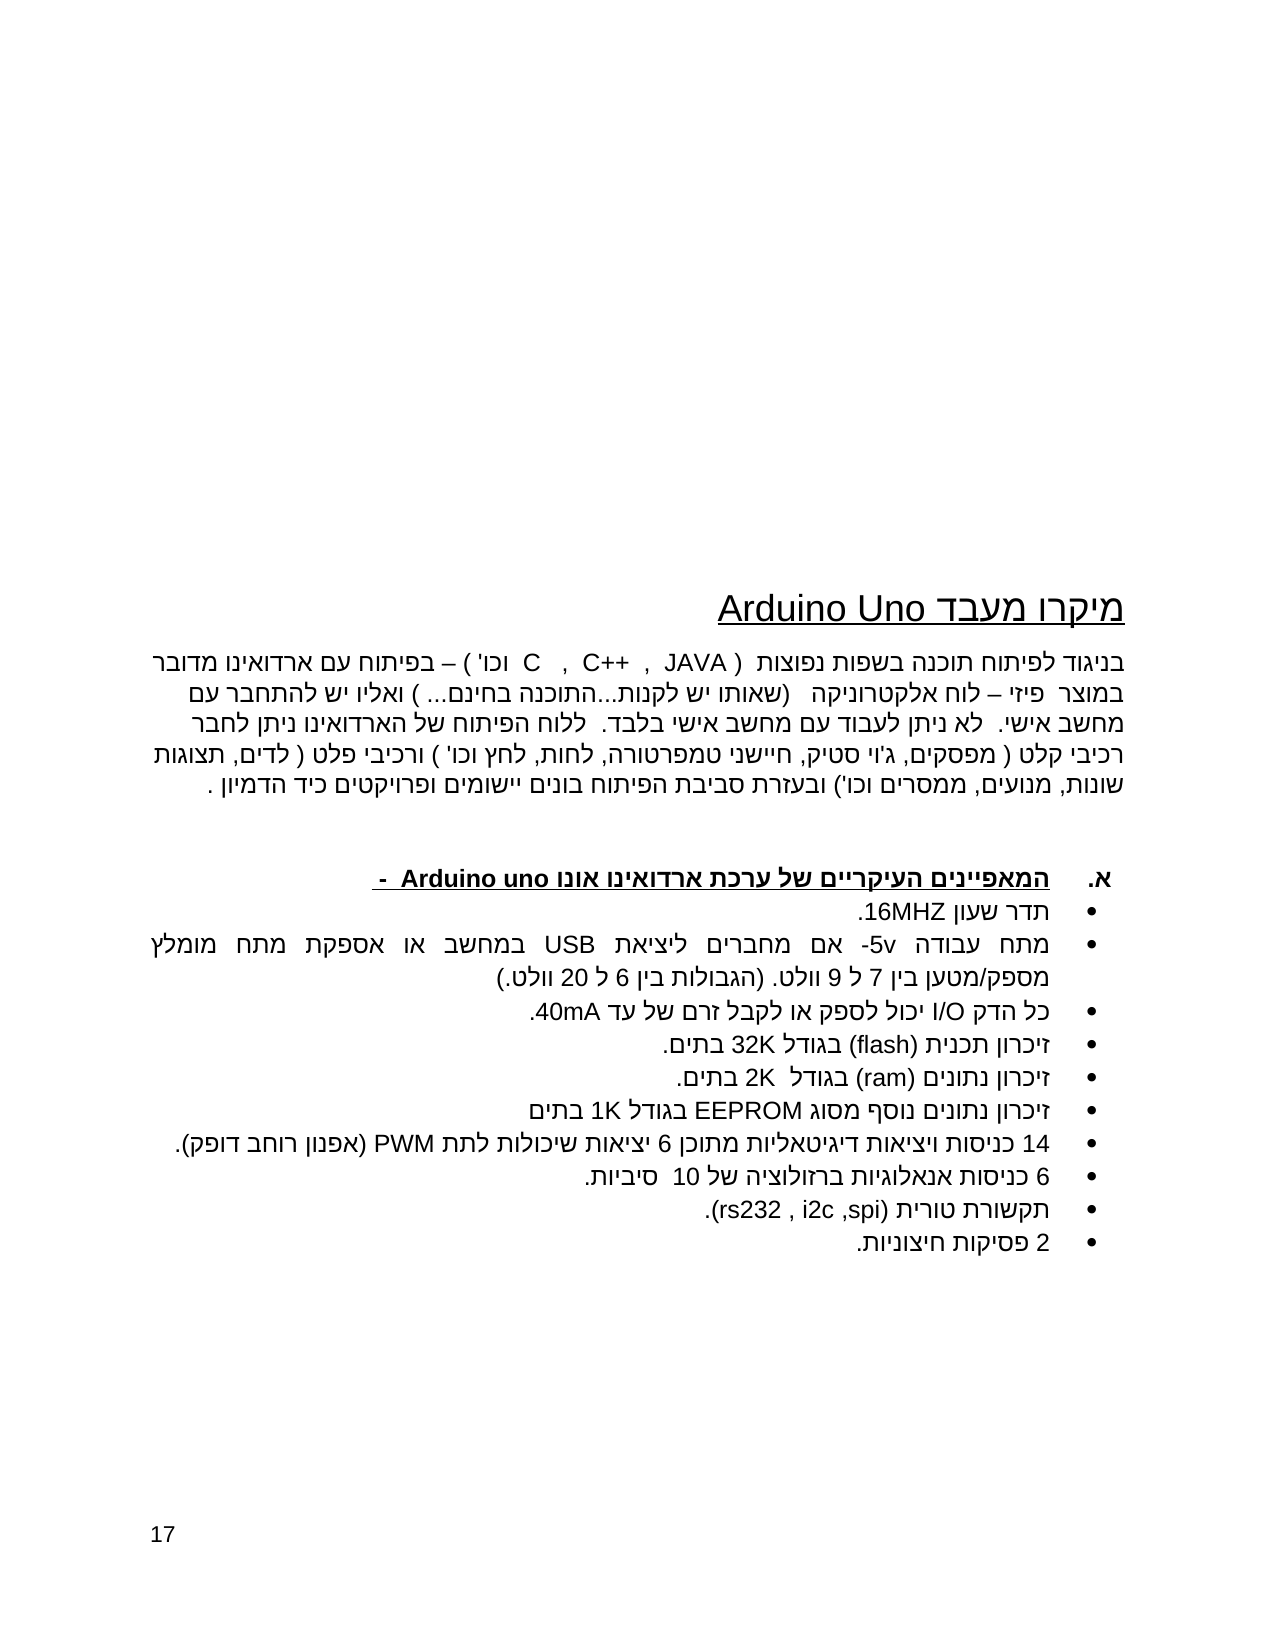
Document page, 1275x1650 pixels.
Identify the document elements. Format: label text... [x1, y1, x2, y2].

text מיקרו מעבד Arduino Uno [150, 586, 1125, 629]
list זיכרון נתונים נוסף מסוג EEPROM בגודל 1K בתים [150, 1096, 1087, 1125]
text בניגוד לפיתוח תוכנה בשפות נפוצות ( C , C++ , JAVA וכו' ) – בפיתוח עם ארדואינו מדובר במוצר פיזי – לוח אלקטרוניקה (שאותו יש לקנות...התוכנה בחינם... ) ואליו יש להתחבר עם מחשב אישי. לא ניתן לעבוד עם מחשב אישי בלבד. ללוח הפיתוח של הארדואינו ניתן לחבר רכיבי קלט ( מפסקים, ג'וי סטיק, חיישני טמפרטורה, לחות, לחץ וכו' ) ורכיבי פלט ( לדים, תצוגות שונות, מנועים, ממסרים וכו') ובעזרת סביבת הפיתוח בונים יישומים ופרויקטים כיד הדמיון . [150, 648, 1125, 799]
list מתח עבודה 5v- אם מחברים ליציאת USB במחשב או אספקת מתח מומלץ מספק/מטען בין 7 ל 9 וולט. (הגבולות בין 6 ל 20 וולט.) [150, 930, 1087, 992]
list 14 כניסות ויציאות דיגיטאליות מתוכן 6 יציאות שיכולות לתת PWM (אפנון רוחב דופק). [150, 1129, 1087, 1158]
list 6 כניסות אנאלוגיות ברזולוציה של 10 סיביות. [150, 1162, 1087, 1191]
list 2 פסיקות חיצוניות. [150, 1228, 1087, 1257]
list המאפיינים העיקריים של ערכת ארדואינו אונו Arduino uno - [150, 864, 1087, 893]
list זיכרון נתונים (ram) בגודל 2K בתים. [150, 1063, 1087, 1092]
list תדר שעון 16MHZ. [150, 897, 1087, 926]
list כל הדק I/O יכול לספק או לקבל זרם של עד 40mA. [150, 996, 1087, 1025]
list תקשורת טורית (rs232 , i2c ,spi). [150, 1195, 1087, 1224]
list זיכרון תכנית (flash) בגודל 32K בתים. [150, 1029, 1087, 1058]
